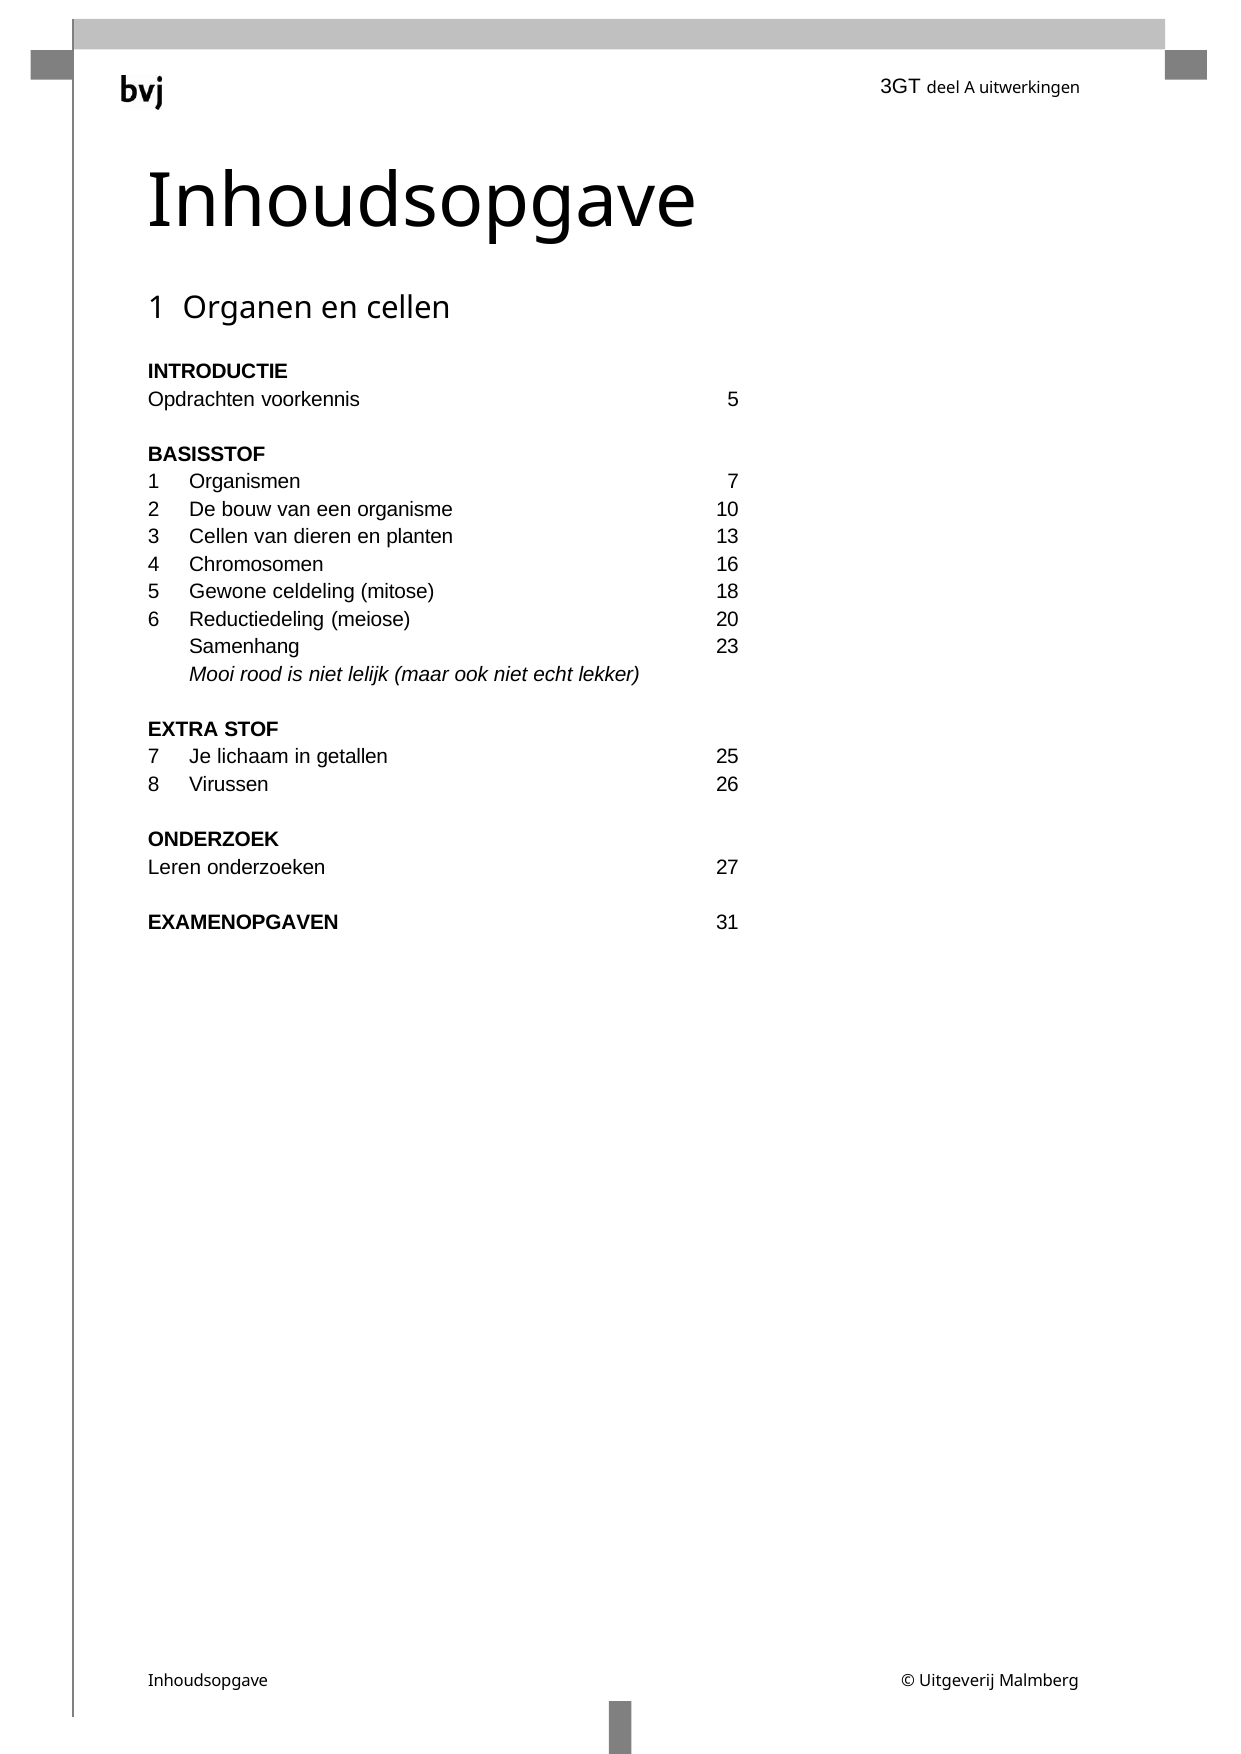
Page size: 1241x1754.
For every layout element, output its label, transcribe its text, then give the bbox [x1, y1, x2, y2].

subtitle 1 Organen en cellen [148, 285, 1169, 327]
text INTRODUCTIE [148, 358, 1169, 382]
picture [121, 75, 162, 110]
text Inhoudsopgave [148, 146, 1169, 248]
